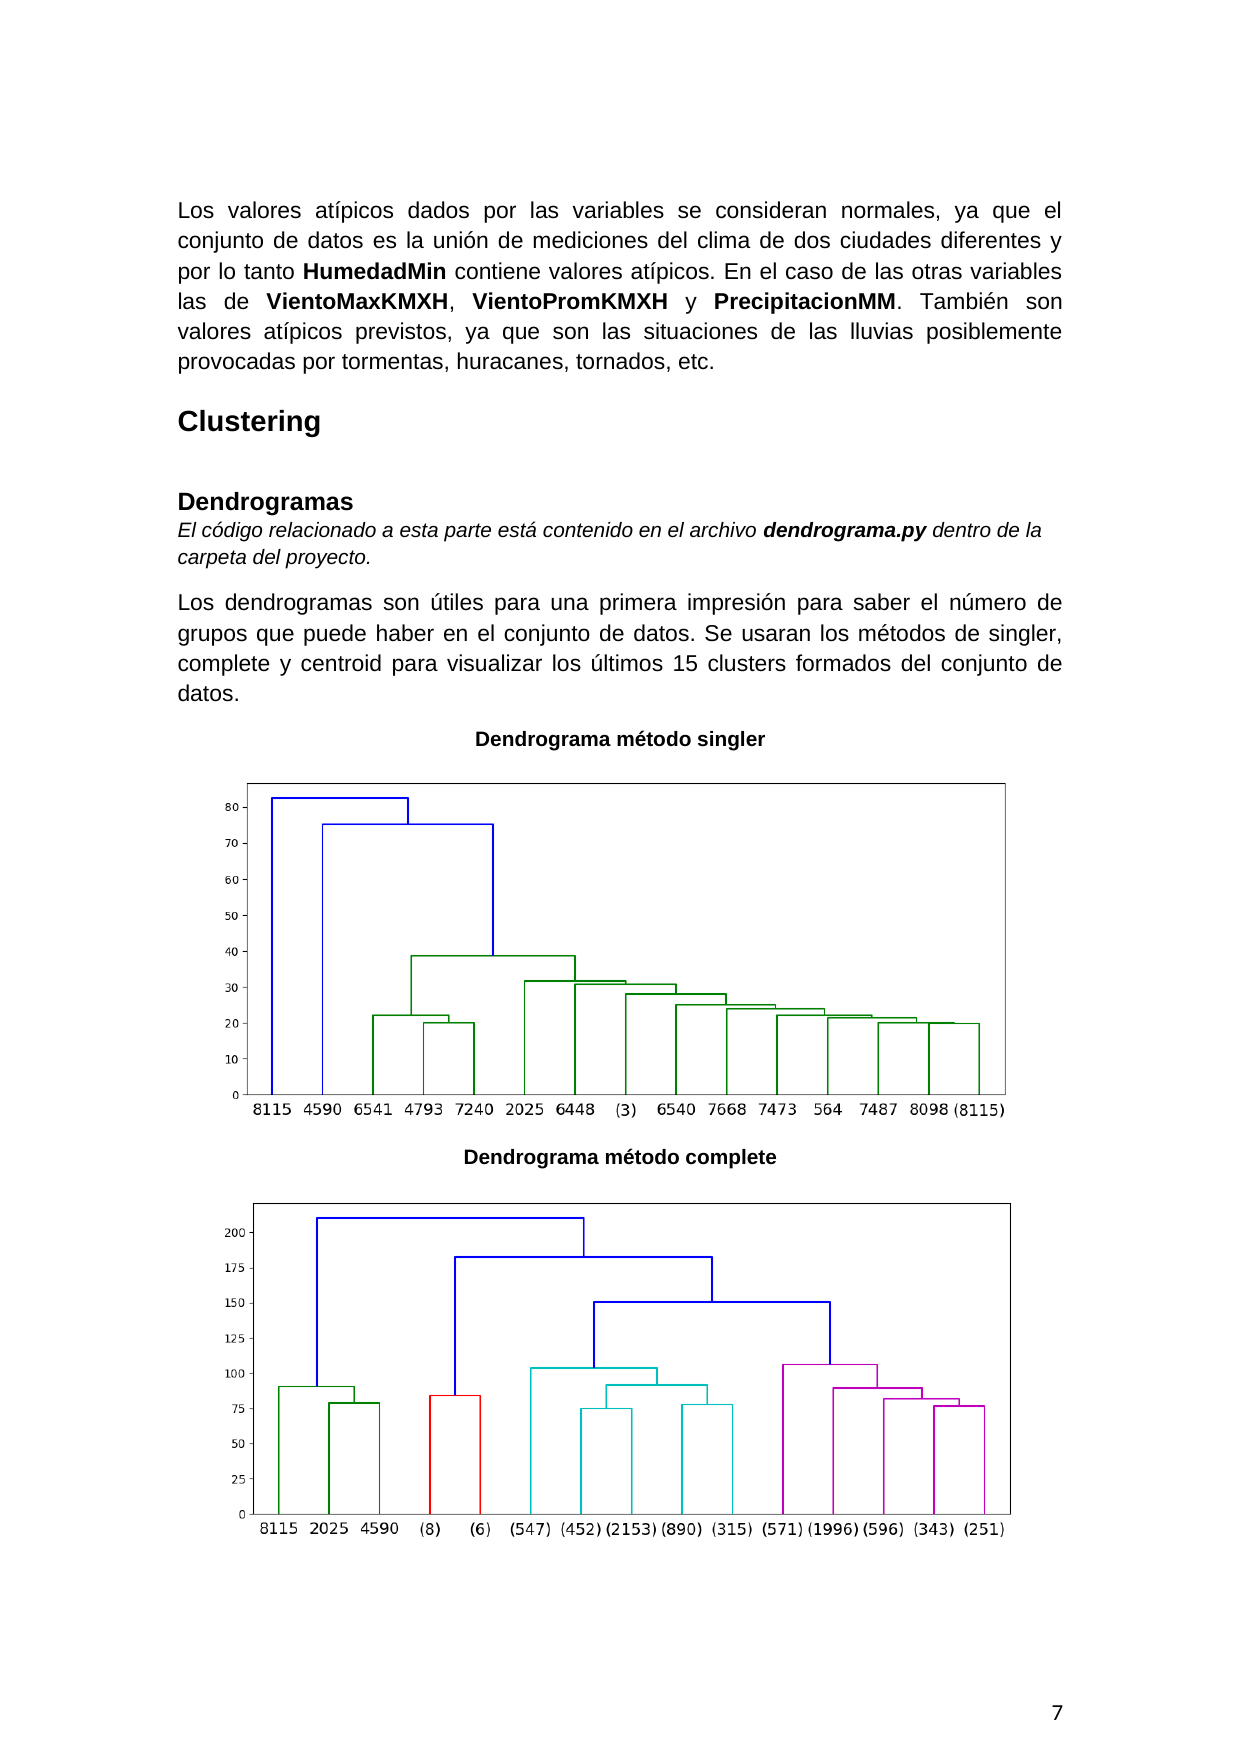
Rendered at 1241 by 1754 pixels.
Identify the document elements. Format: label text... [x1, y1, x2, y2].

subtitle Dendrogramas [177, 487, 1063, 515]
text Dendrograma método singler [177, 727, 1063, 751]
text Los dendrogramas son útiles para una primera impresión para saber el número de grupos que puede haber en el conjunto de datos. Se usaran los métodos de singler, complete y centroid para visualizar los últimos 15 clusters formados del conjunto de datos. [177, 589, 1063, 706]
picture [208, 1189, 1032, 1547]
picture [209, 771, 1032, 1124]
text Los valores atípicos dados por las variables se consideran normales, ya que el conjunto de datos es la unión de mediciones del clima de dos ciudades diferentes y por lo tanto HumedadMin contiene valores atípicos. En el caso de las otras variables las de VientoMaxKMXH, VientoPromKMXH y PrecipitacionMM. También son valores atípicos previstos, ya que son las situaciones de las lluvias posiblemente provocadas por tormentas, huracanes, tornados, etc. [177, 197, 1063, 375]
text El código relacionado a esta parte está contenido en el archivo dendrograma.py dentro de la carpeta del proyecto. [177, 518, 1063, 569]
text Dendrograma método complete [177, 1145, 1063, 1169]
subtitle Clustering [177, 403, 1063, 437]
